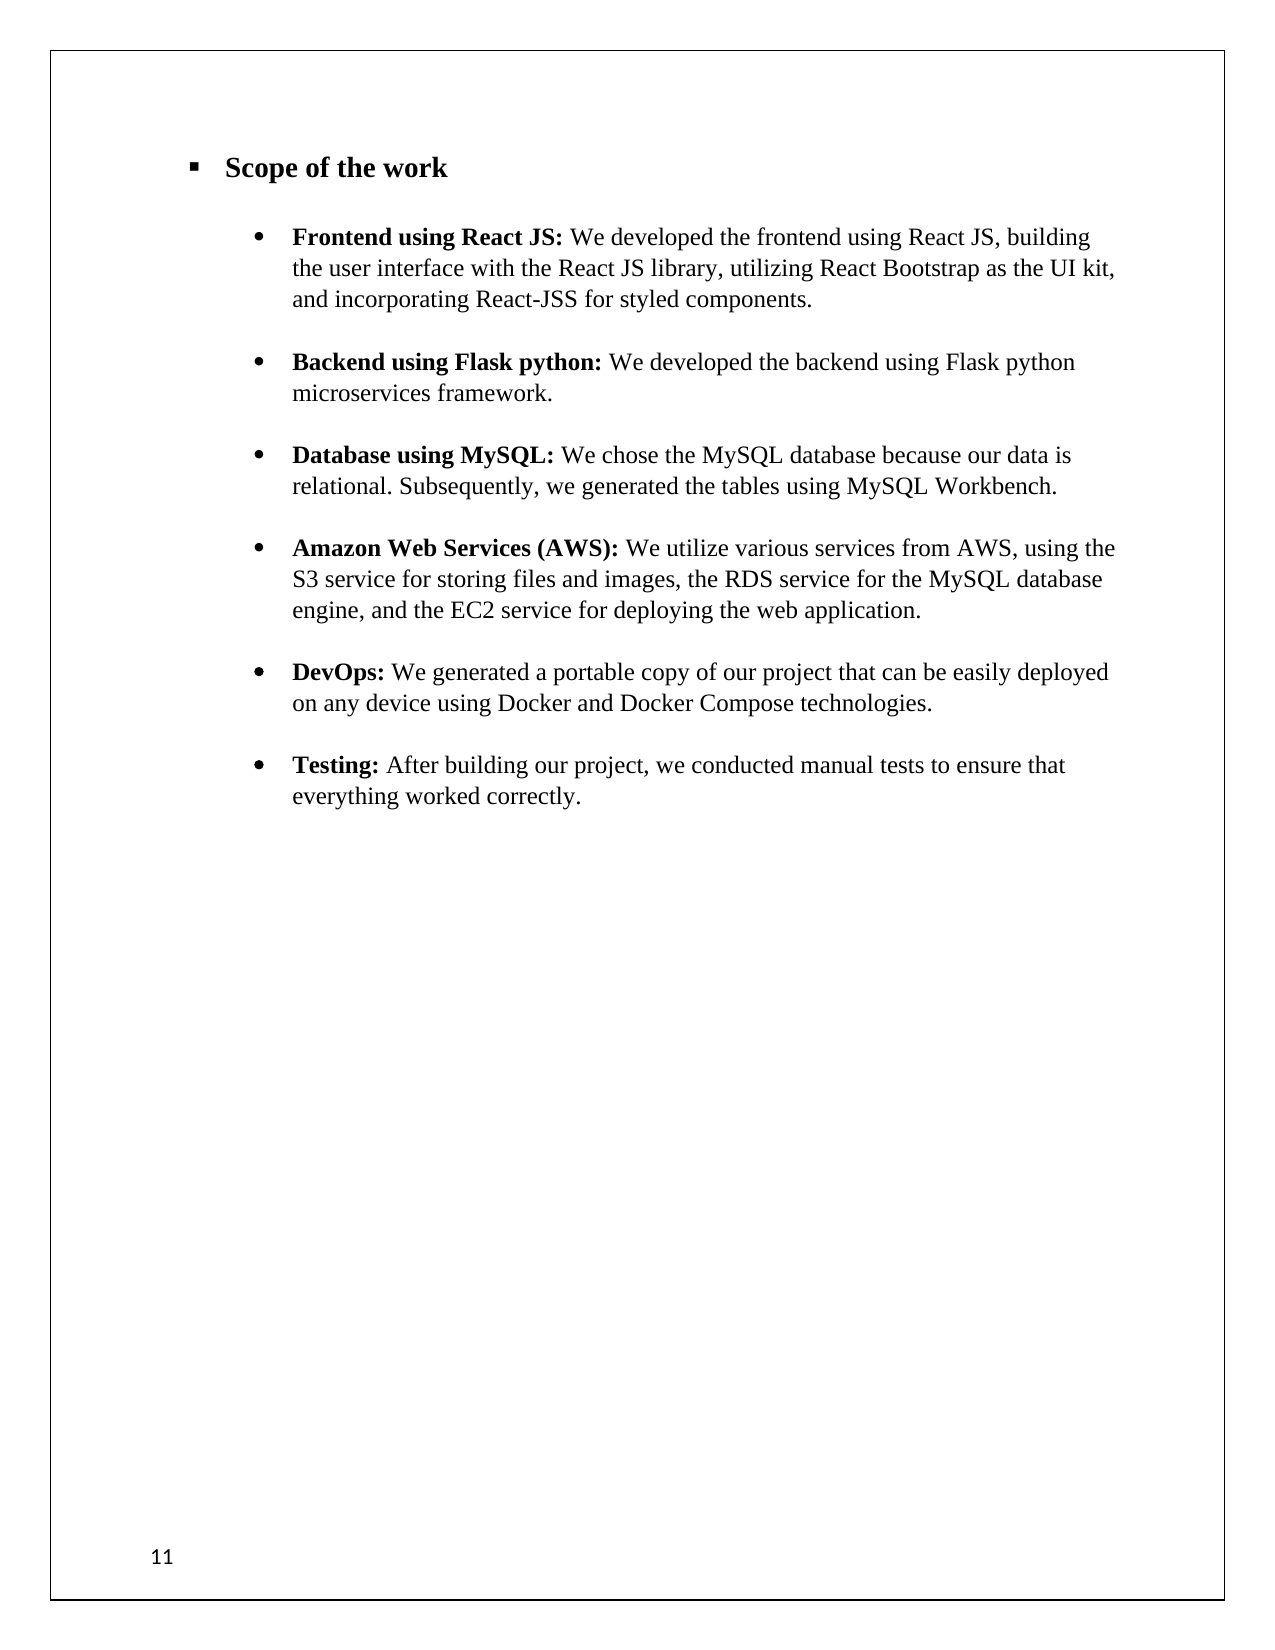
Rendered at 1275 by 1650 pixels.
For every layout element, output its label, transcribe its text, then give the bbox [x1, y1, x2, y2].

subtitle Scope of the work [187, 150, 1118, 220]
list Testing: After building our project, we conducted manual tests to ensure that everything worked correctly. [254, 750, 1118, 810]
list Database using MySQL: We chose the MySQL database because our data is relational. Subsequently, we generated the tables using MySQL Workbench. [254, 440, 1118, 499]
list Amazon Web Services (AWS): We utilize various services from AWS, using the S3 service for storing files and images, the RDS service for the MySQL database engine, and the EC2 service for deploying the web application. [254, 533, 1118, 624]
list Backend using Flask python: We developed the backend using Flask python microservices framework. [254, 347, 1118, 406]
list Frontend using React JS: We developed the frontend using React JS, building the user interface with the React JS library, utilizing React Bootstrap as the UI kit, and incorporating React-JSS for styled components. [254, 222, 1118, 313]
list DevOps: We generated a portable copy of our project that can be easily deployed on any device using Docker and Docker Compose technologies. [254, 657, 1118, 717]
